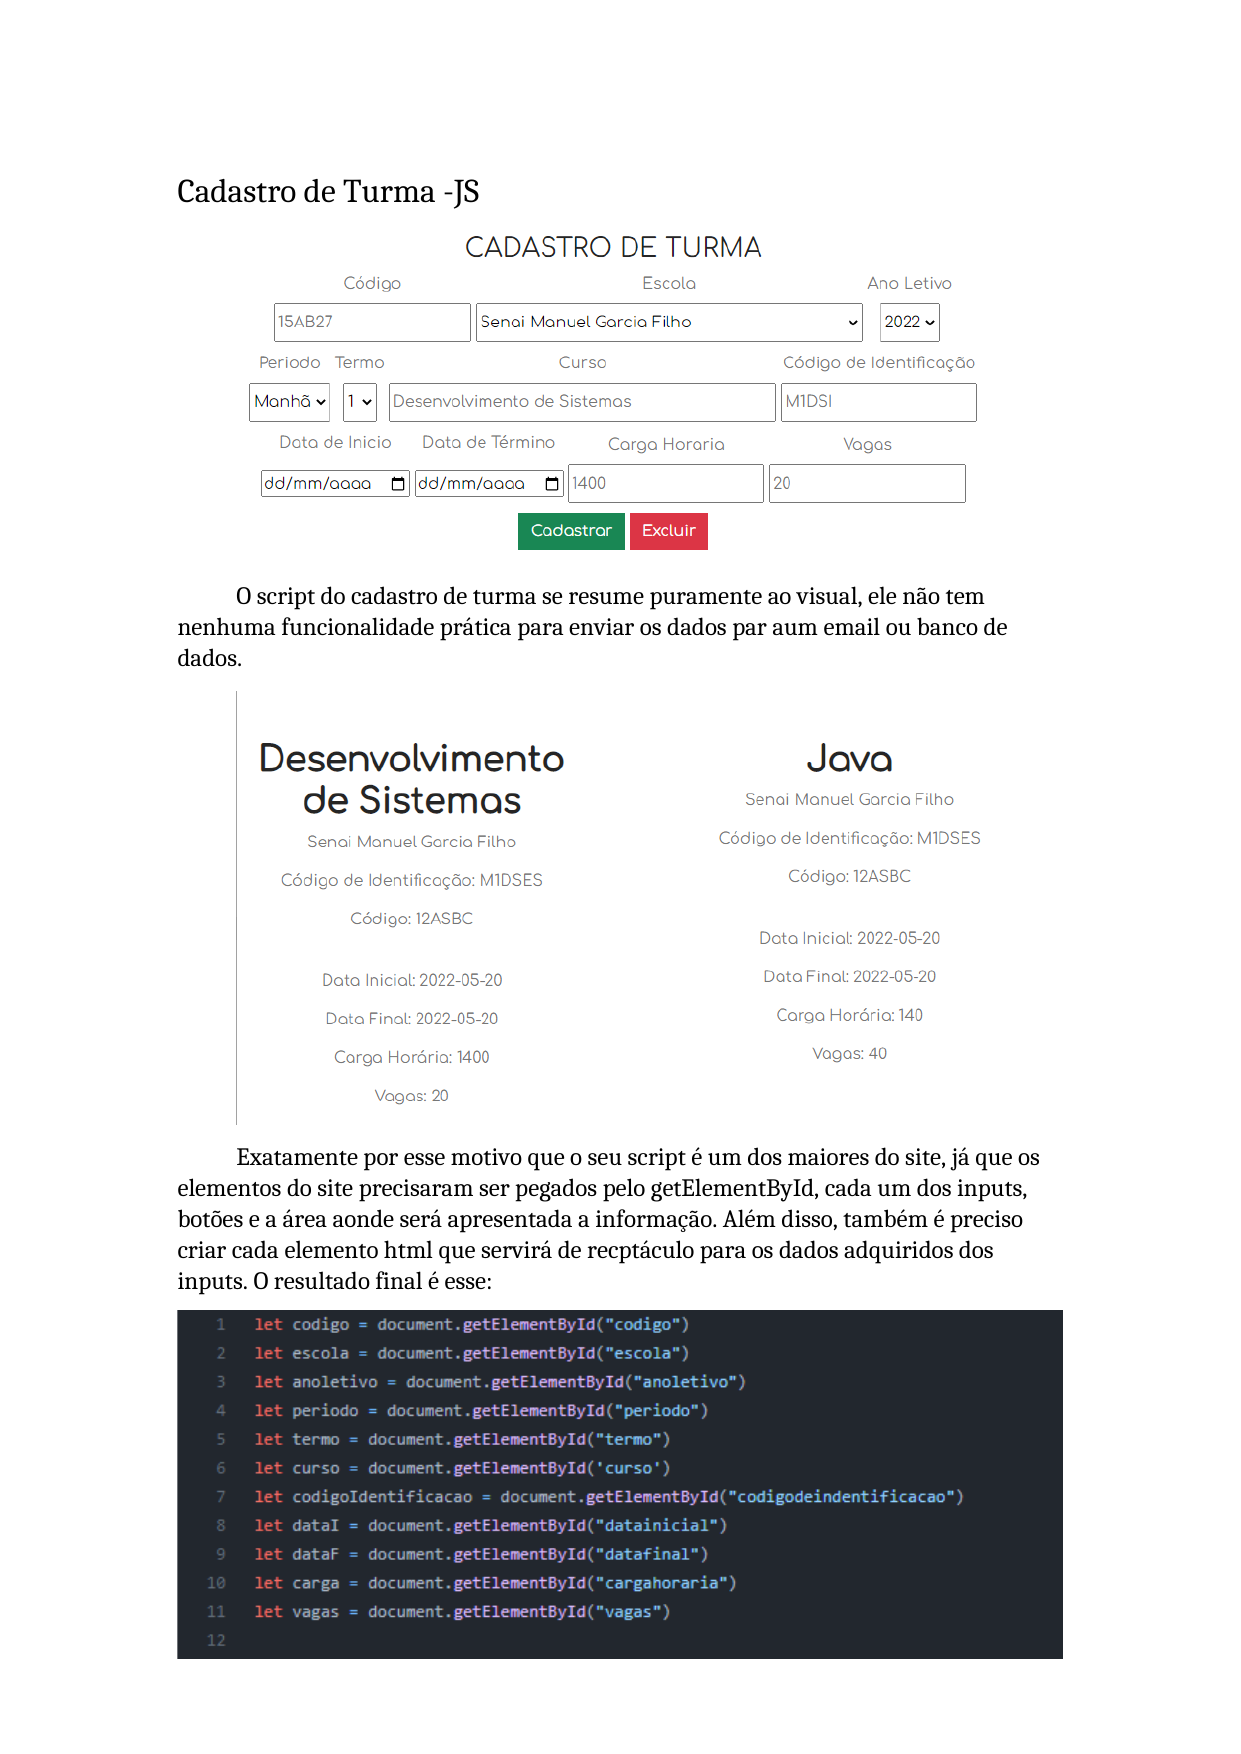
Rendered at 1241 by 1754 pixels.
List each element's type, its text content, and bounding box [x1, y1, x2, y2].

subtitle Cadastro de Turma -JS [177, 173, 1063, 211]
picture [177, 1310, 1063, 1659]
picture [236, 691, 1121, 1125]
text Exatamente por esse motivo que o seu script é um dos maiores do site, já que os elementos do site precisaram ser pegados pelo getElementById, cada um dos inputs, botões e a área aonde será apresentada a informação. Além disso, também é preciso criar cada elemento html que servirá de recptáculo para os dados adquiridos dos inputs. O resultado final é esse: [177, 1143, 1063, 1296]
picture [177, 225, 1004, 560]
